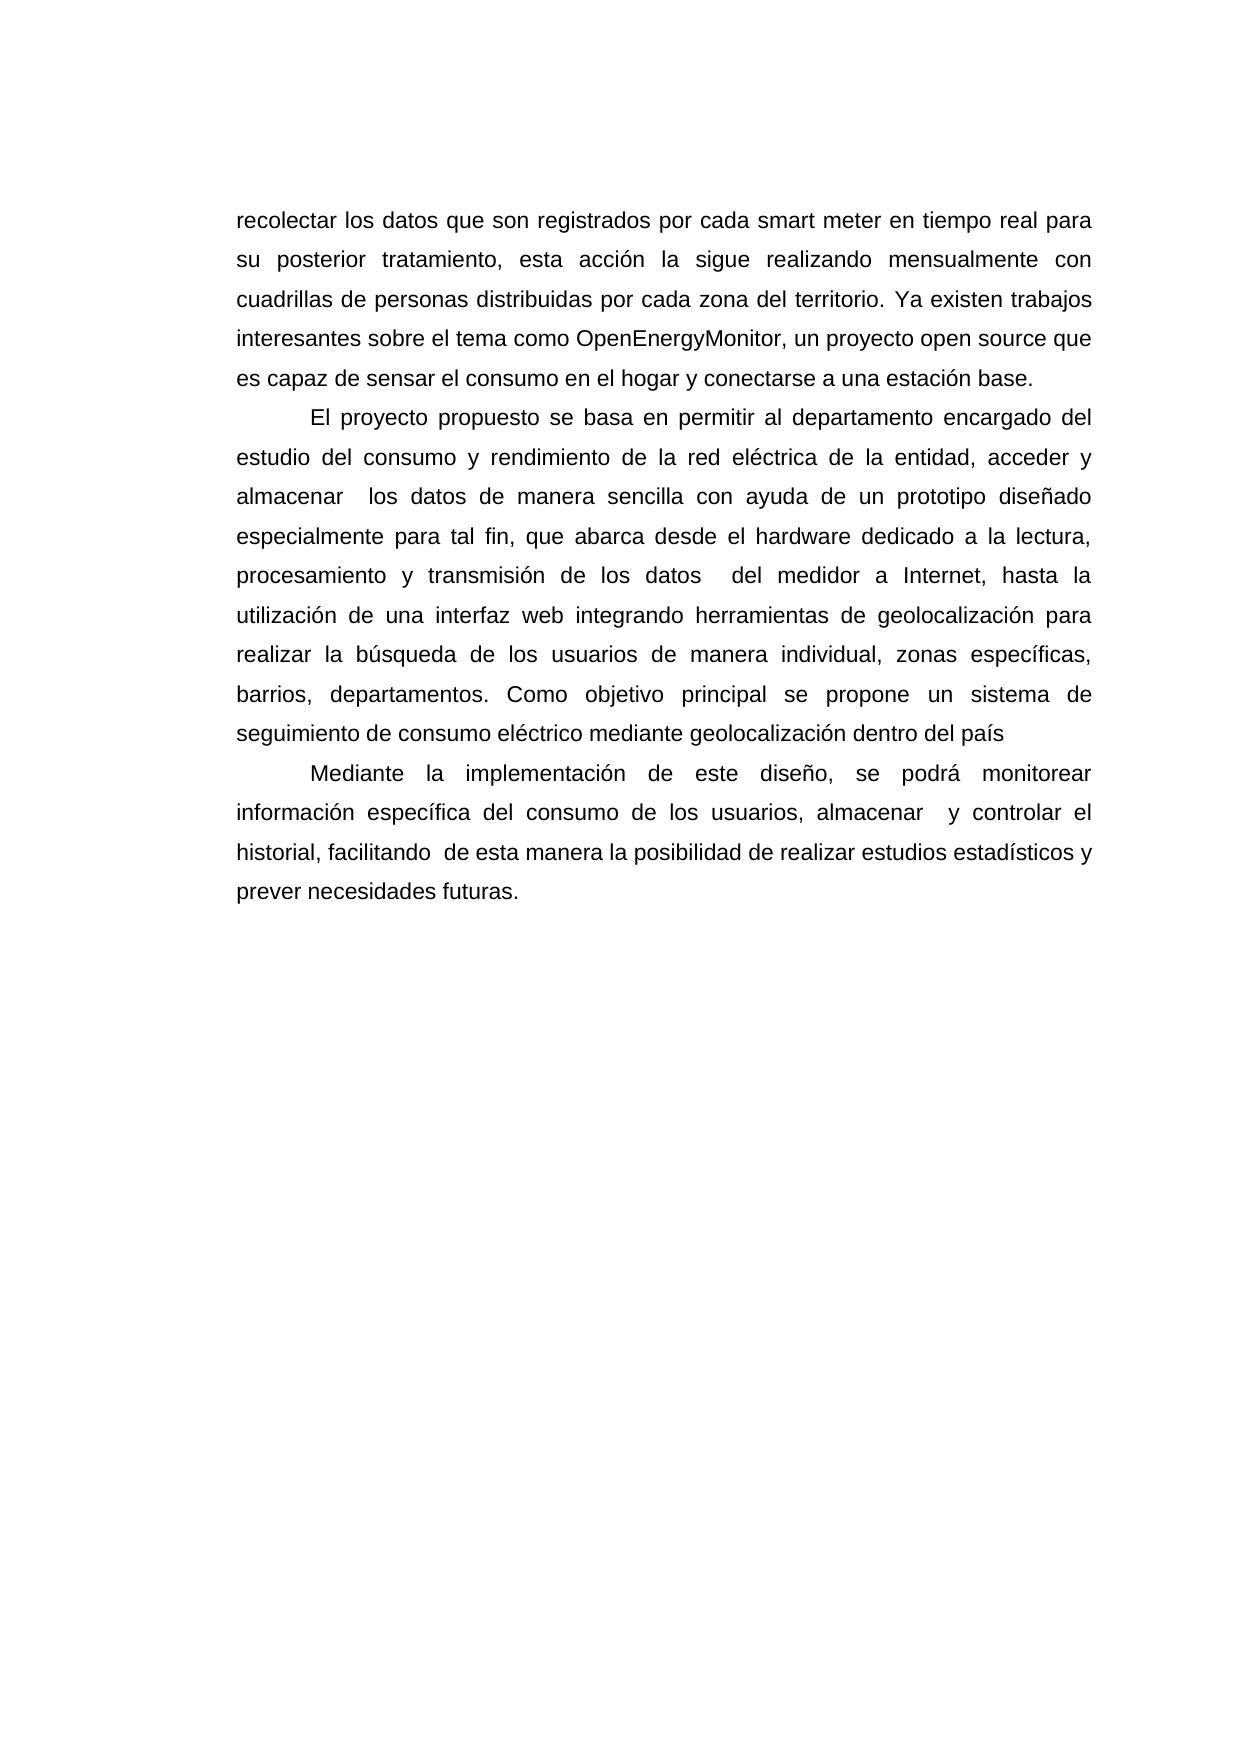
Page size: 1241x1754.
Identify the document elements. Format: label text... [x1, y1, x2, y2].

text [236, 207, 1092, 391]
text Mediante la implementación de este diseño, se podrá monitorear información específica del consumo de los usuarios, almacenar y controlar el historial, facilitando de esta manera la posibilidad de realizar estudios estadísticos y prever necesidades futuras. [236, 759, 1092, 904]
text El proyecto propuesto se basa en permitir al departamento encargado del estudio del consumo y rendimiento de la red eléctrica de la entidad, acceder y almacenar los datos de manera sencilla con ayuda de un prototipo diseñado especialmente para tal fin, que abarca desde el hardware dedicado a la lectura, procesamiento y transmisión de los datos del medidor a Internet, hasta la utilización de una interfaz web integrando herramientas de geolocalización para realizar la búsqueda de los usuarios de manera individual, zonas específicas, barrios, departamentos. Como objetivo principal se propone un sistema de seguimiento de consumo eléctrico mediante geolocalización dentro del país [236, 404, 1092, 746]
